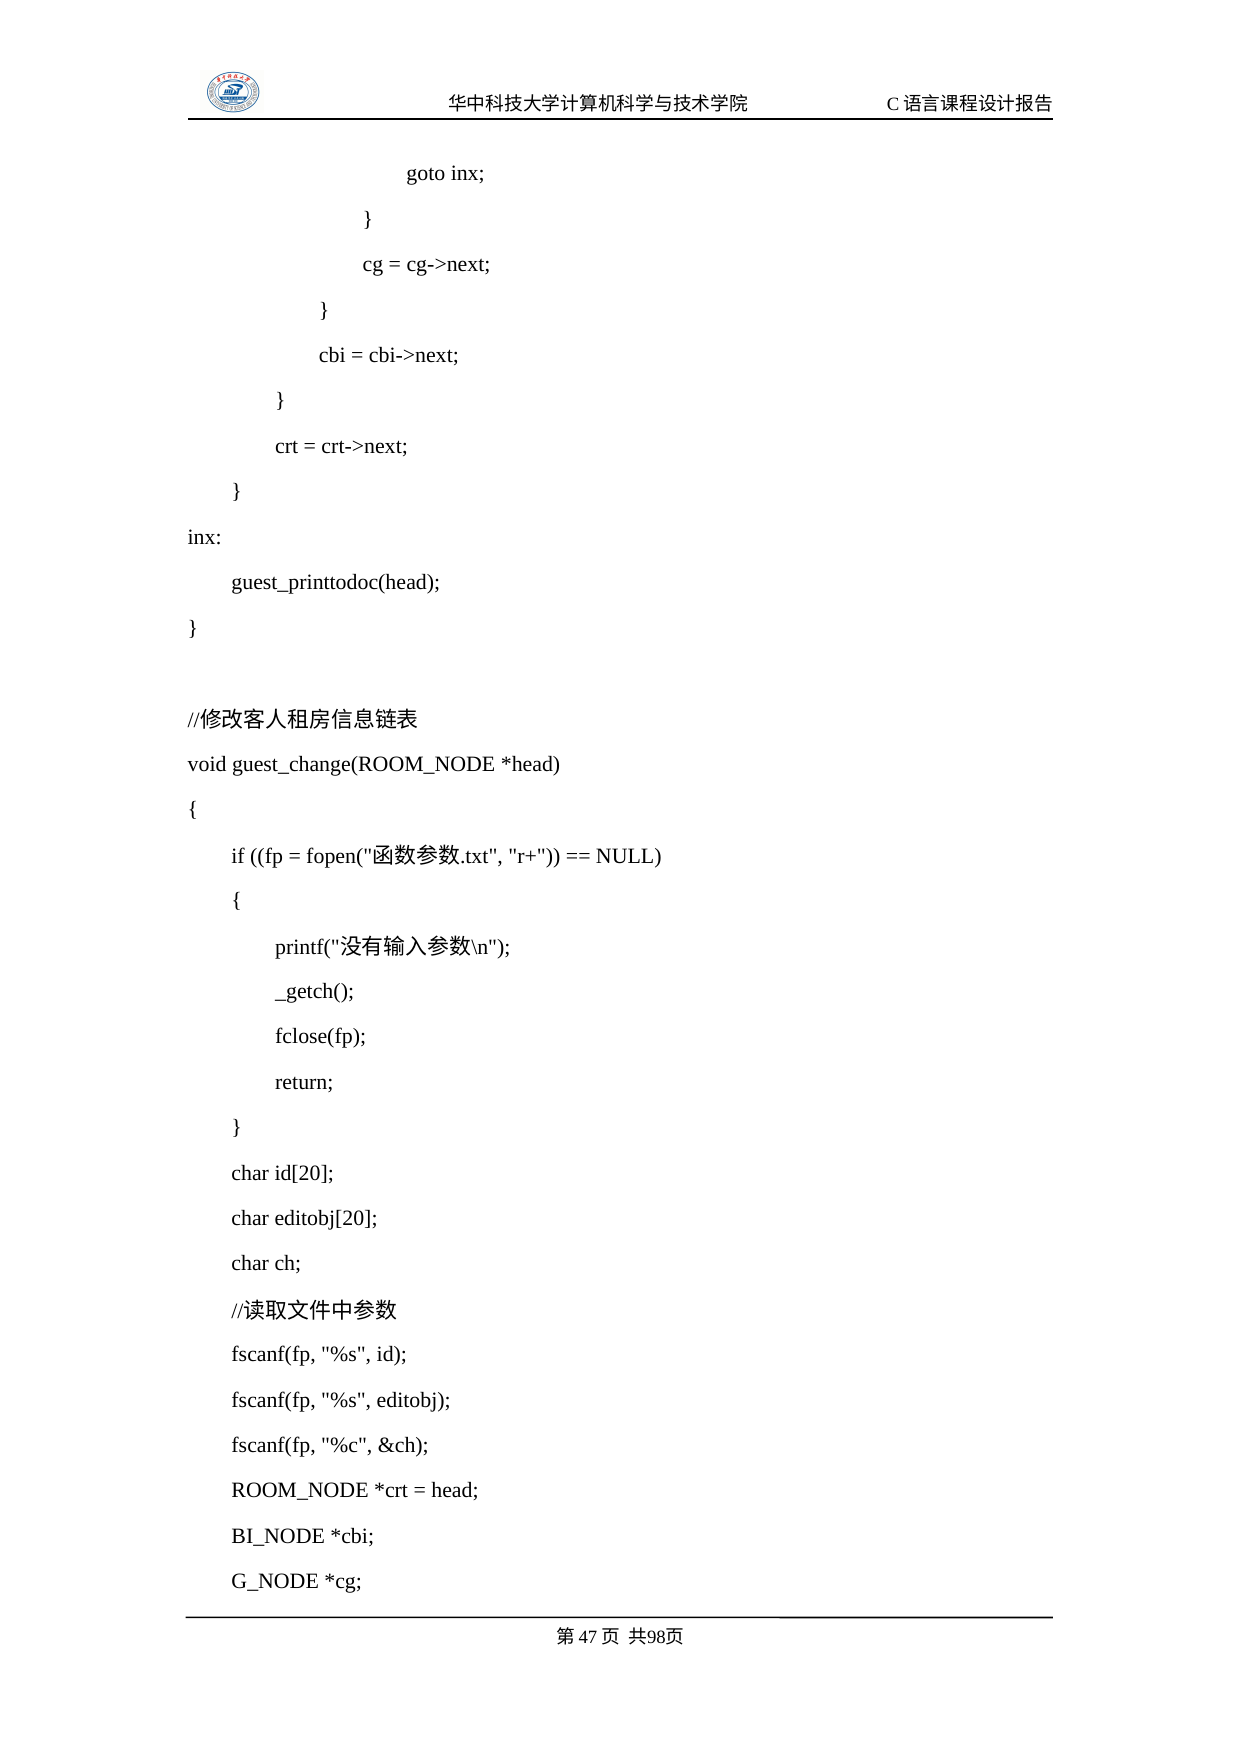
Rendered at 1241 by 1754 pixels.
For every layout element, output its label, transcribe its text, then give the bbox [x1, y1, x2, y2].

text { [187, 877, 1053, 922]
text _getch(); [187, 968, 1053, 1013]
text fclose(fp); [187, 1013, 1053, 1059]
text goto inx; [187, 150, 1053, 196]
text } [187, 1104, 1053, 1149]
text } [187, 604, 1053, 650]
text fscanf(fp, "%s", editobj); [187, 1377, 1053, 1422]
text } [187, 287, 1053, 332]
text printf("没有输入参数\n"); [187, 922, 1053, 968]
text //修改客人租房信息链表 [187, 695, 1053, 741]
text } [187, 468, 1053, 514]
text fscanf(fp, "%c", &ch); [187, 1422, 1053, 1467]
text crt = crt->next; [187, 423, 1053, 468]
picture [200, 70, 264, 113]
text ROOM_NODE *crt = head; [187, 1467, 1053, 1513]
text fscanf(fp, "%s", id); [187, 1331, 1053, 1377]
text BI_NODE *cbi; [187, 1513, 1053, 1558]
text G_NODE *cg; [187, 1558, 1053, 1604]
text //读取文件中参数 [187, 1286, 1053, 1331]
text } [187, 377, 1053, 423]
text void guest_change(ROOM_NODE *head) [187, 741, 1053, 786]
text } [187, 196, 1053, 241]
text inx: [187, 514, 1053, 559]
text cg = cg->next; [187, 241, 1053, 287]
text char editobj[20]; [187, 1195, 1053, 1240]
text char ch; [187, 1240, 1053, 1286]
text return; [187, 1059, 1053, 1104]
text guest_printtodoc(head); [187, 559, 1053, 604]
text cbi = cbi->next; [187, 332, 1053, 377]
text if ((fp = fopen("函数参数.txt", "r+")) == NULL) [187, 832, 1053, 877]
text char id[20]; [187, 1149, 1053, 1195]
text { [187, 786, 1053, 832]
